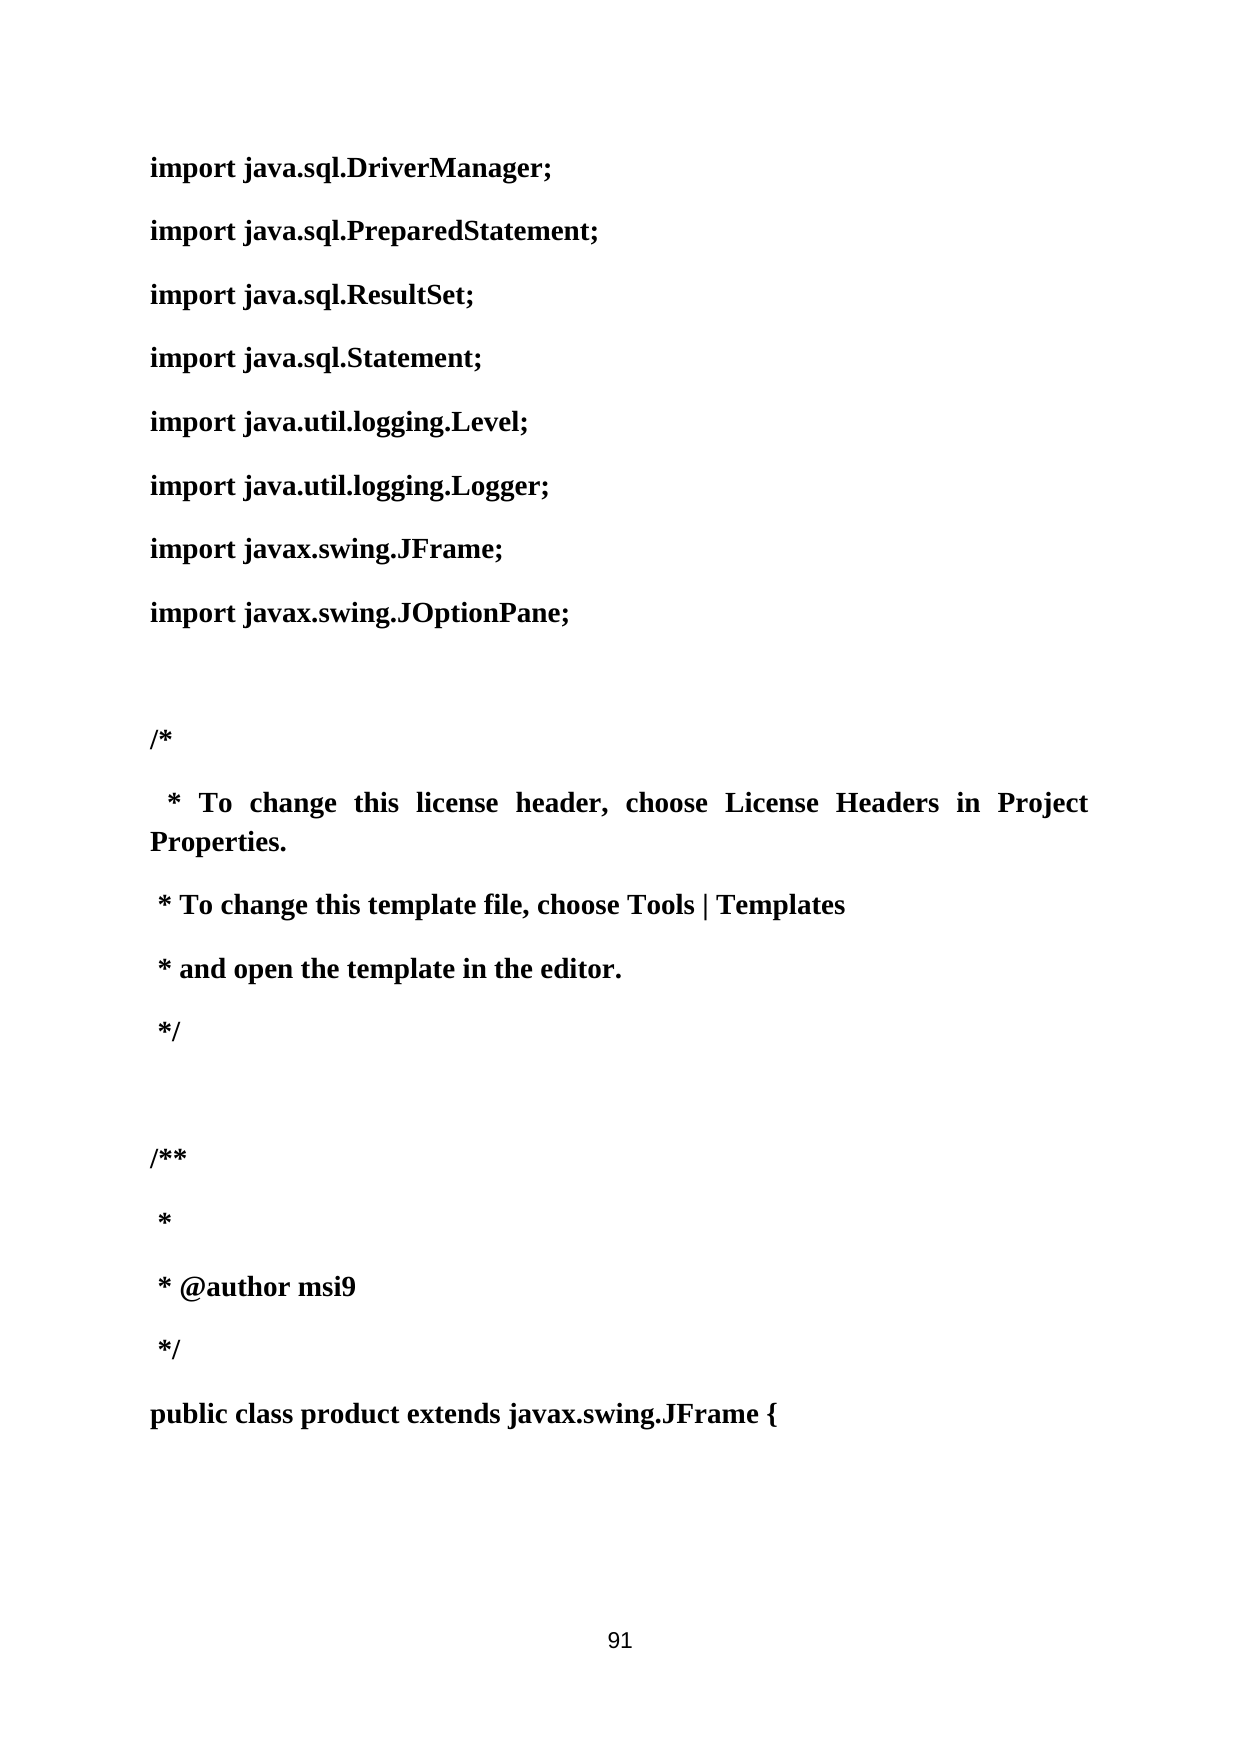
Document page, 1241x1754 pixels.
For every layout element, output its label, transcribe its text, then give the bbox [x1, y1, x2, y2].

text /** [150, 1142, 1090, 1175]
text import javax.swing.JOptionPane; [150, 595, 1090, 628]
text import java.sql.PreparedStatement; [150, 213, 1090, 247]
text * and open the template in the editor. [150, 951, 1090, 984]
text */ [150, 1332, 1090, 1366]
text * @author msi9 [150, 1269, 1090, 1302]
text import java.util.logging.Logger; [150, 468, 1090, 501]
text public class product extends javax.swing.JFrame { [150, 1396, 1090, 1429]
text import java.sql.Statement; [150, 341, 1090, 374]
text * To change this template file, choose Tools | Templates [150, 887, 1090, 921]
text * To change this license header, choose License Headers in Project Properties. [150, 785, 1090, 857]
text * [150, 1205, 1090, 1239]
text import java.sql.DriverManager; [150, 150, 1090, 183]
text */ [150, 1014, 1090, 1048]
text import java.util.logging.Level; [150, 404, 1090, 438]
text /* [150, 722, 1090, 755]
text import javax.swing.JFrame; [150, 531, 1090, 565]
text import java.sql.ResultSet; [150, 277, 1090, 311]
